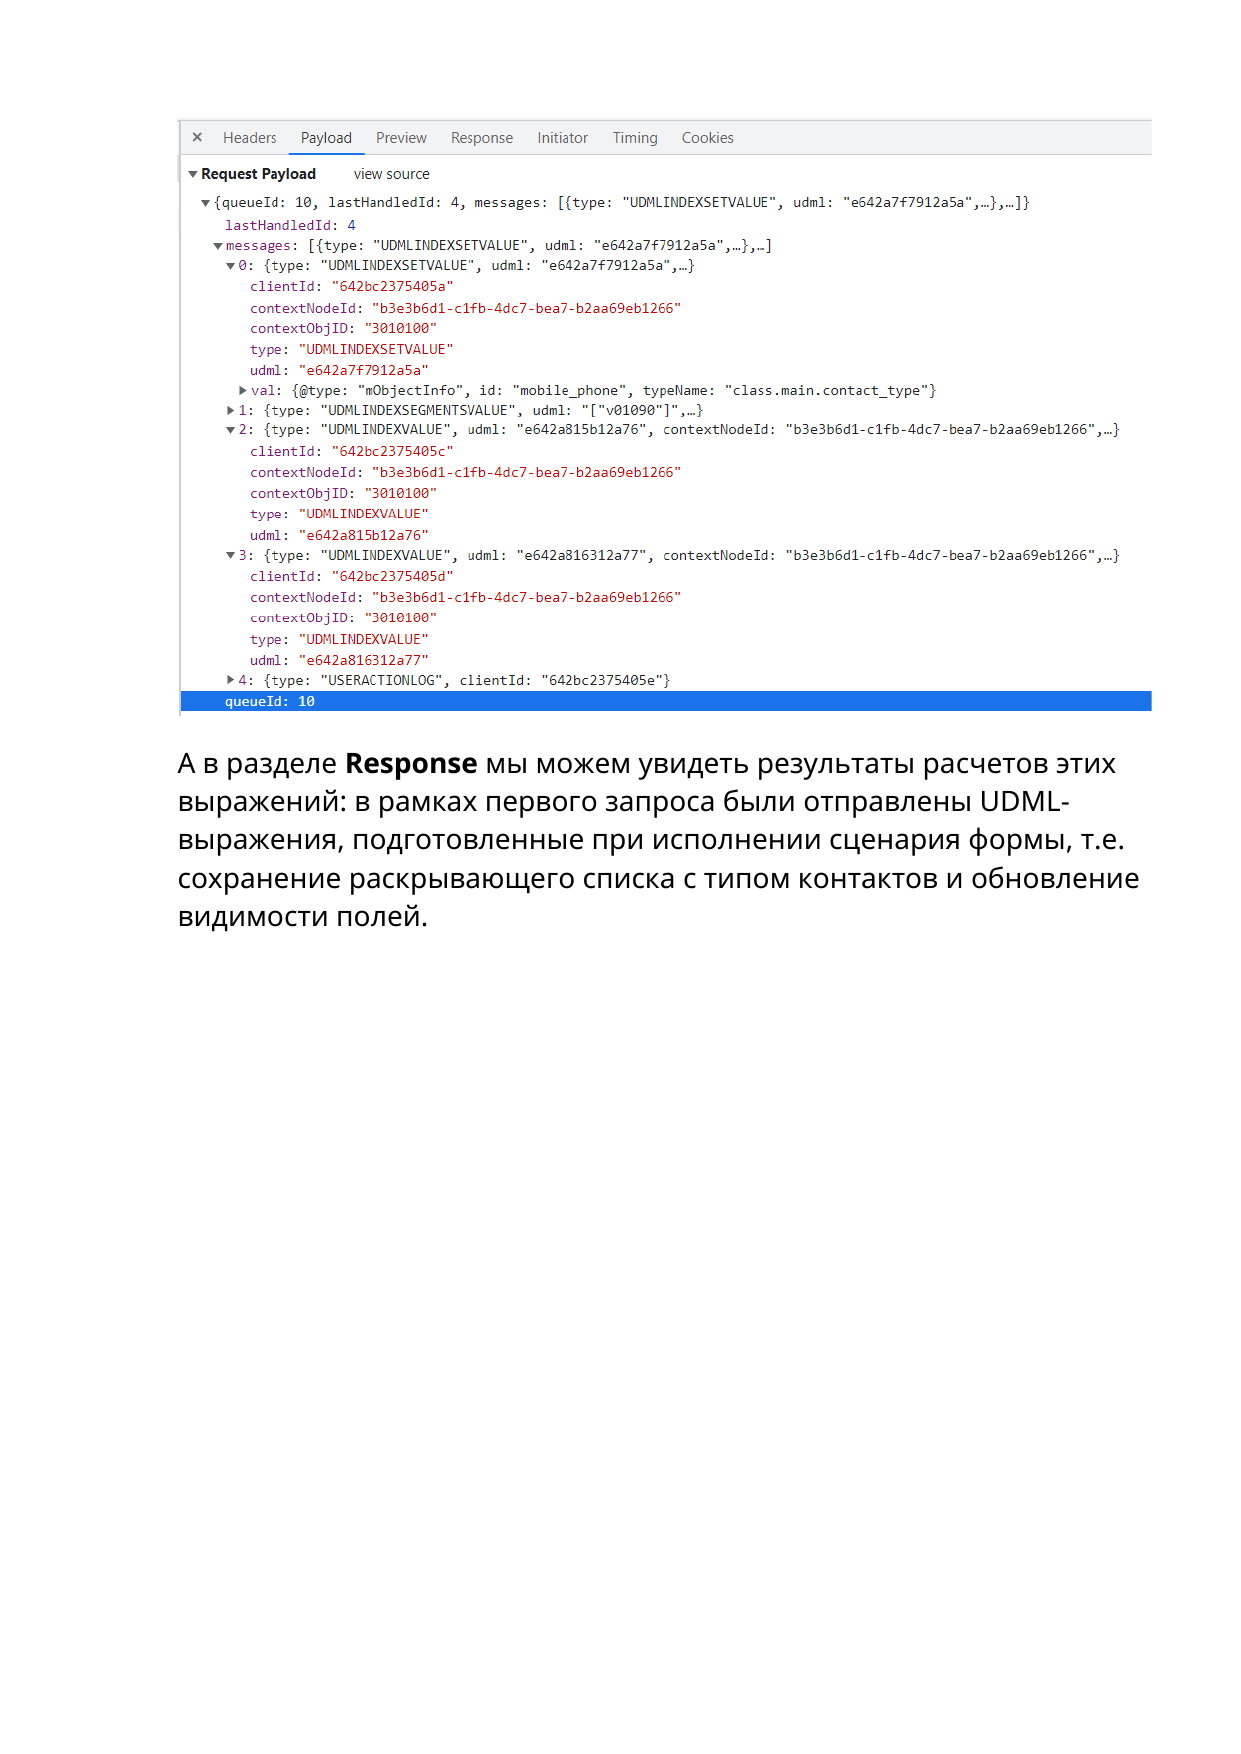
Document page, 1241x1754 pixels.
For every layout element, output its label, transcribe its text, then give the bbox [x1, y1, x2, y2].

picture [177, 118, 1152, 716]
text А в разделе Response мы можем увидеть результаты расчетов этих выражений: в рамках первого запроса были отправлены UDML-выражения, подготовленные при исполнении сценария формы, т.е. сохранение раскрывающего списка с типом контактов и обновление видимости полей. [177, 743, 1152, 935]
